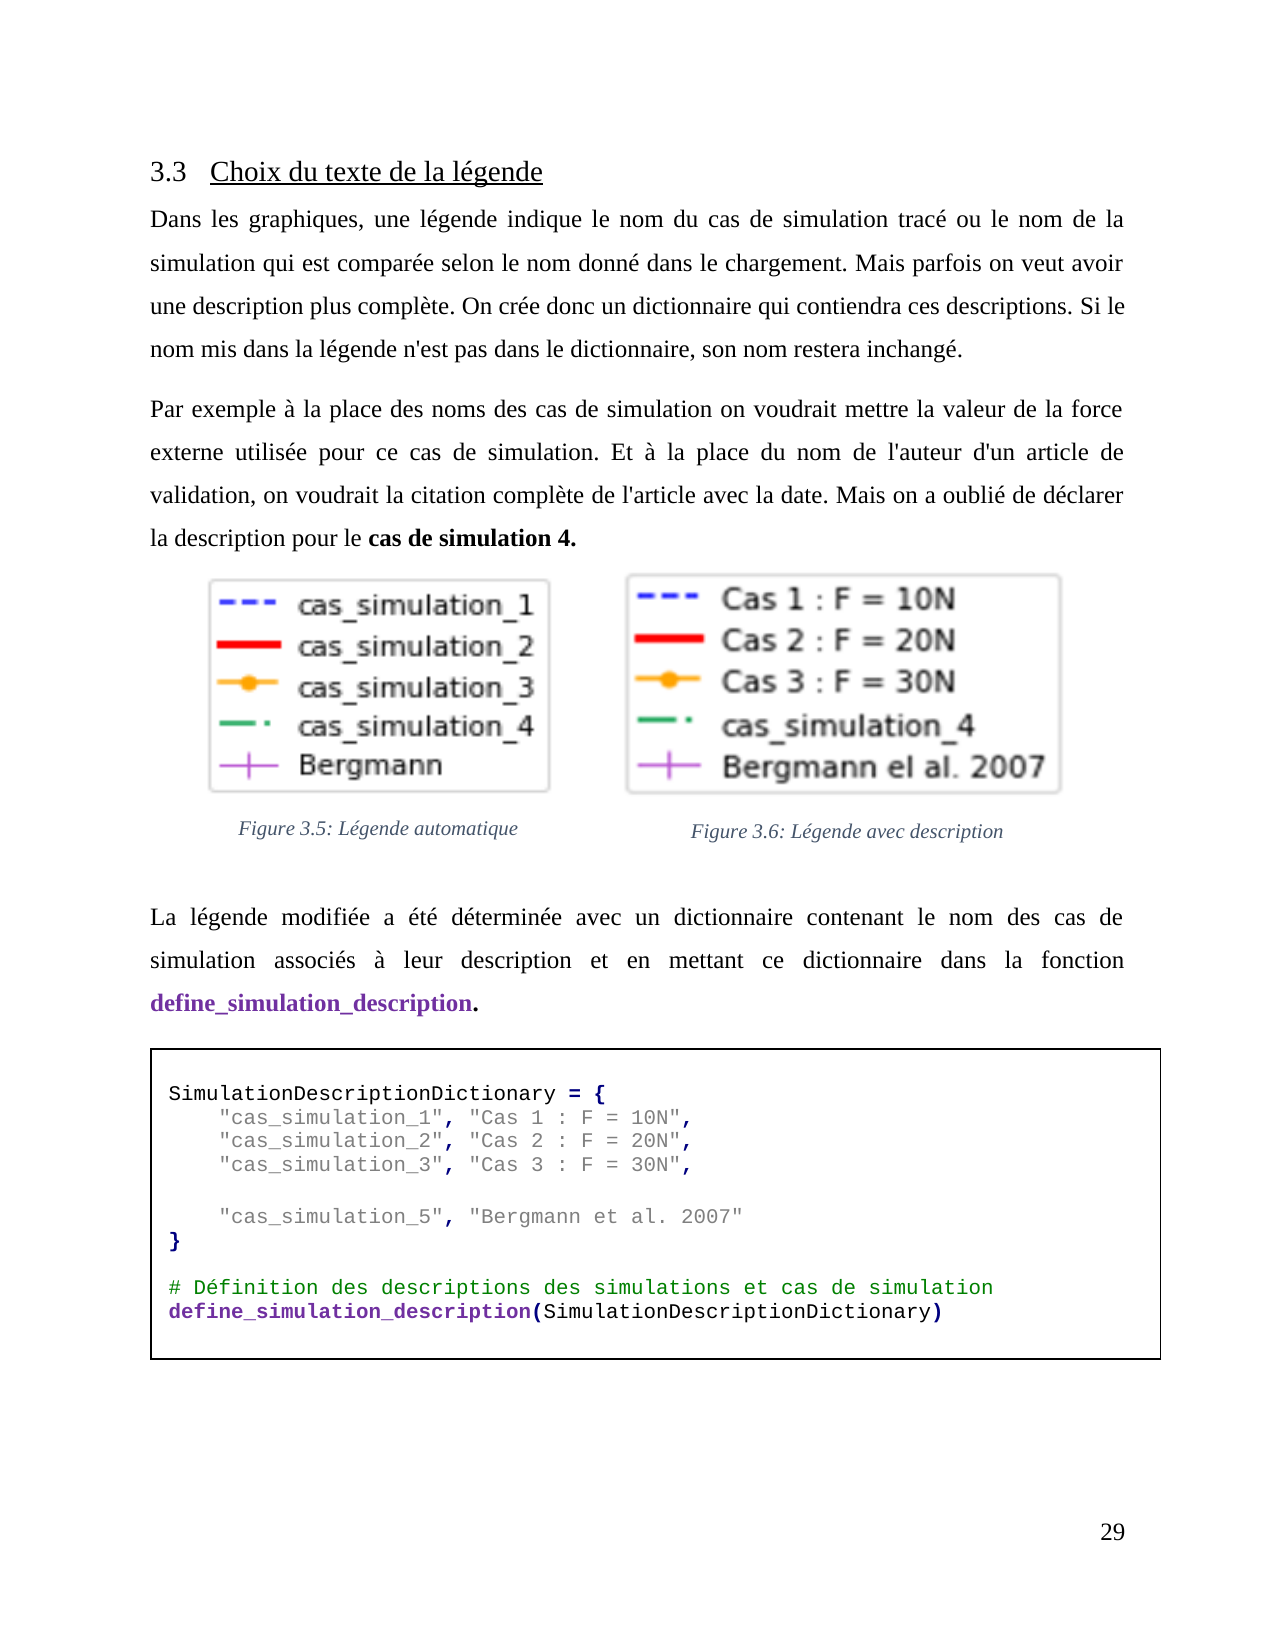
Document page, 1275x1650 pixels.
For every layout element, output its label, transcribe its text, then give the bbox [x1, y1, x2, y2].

picture [198, 573, 560, 809]
text "cas_simulation_3", "Cas 3 : F = 30N", [168, 1154, 1143, 1178]
text Dans les graphiques, une légende indique le nom du cas de simulation tracé ou le nom de la simulation qui est comparée selon le nom donné dans le chargement. Mais parfois on veut avoir une description plus complète. On crée donc un dictionnaire qui contiendra ces descriptions. Si le nom mis dans la légende n'est pas dans le dictionnaire, son nom restera inchangé. [150, 204, 1125, 363]
text "cas_simulation_2", "Cas 2 : F = 20N", [168, 1130, 1143, 1154]
picture [619, 568, 1077, 811]
text "cas_simulation_5", "Bergmann et al. 2007" [168, 1206, 1143, 1230]
subtitle Choix du texte de la légende [150, 154, 1125, 188]
text define_simulation_description(SimulationDescriptionDictionary) [152, 1301, 1160, 1341]
text # Définition des descriptions des simulations et cas de simulation [168, 1277, 1143, 1301]
text Par exemple à la place des noms des cas de simulation on voudrait mettre la valeur de la force externe utilisée pour ce cas de simulation. Et à la place du nom de l'auteur d'un article de validation, on voudrait la citation complète de l'article avec la date. Mais on a oublié de déclarer la description pour le cas de simulation 4. [150, 394, 1125, 552]
text } [168, 1230, 1143, 1254]
text "cas_simulation_1", "Cas 1 : F = 10N", [168, 1107, 1143, 1130]
text SimulationDescriptionDictionary = { [152, 1066, 1160, 1107]
